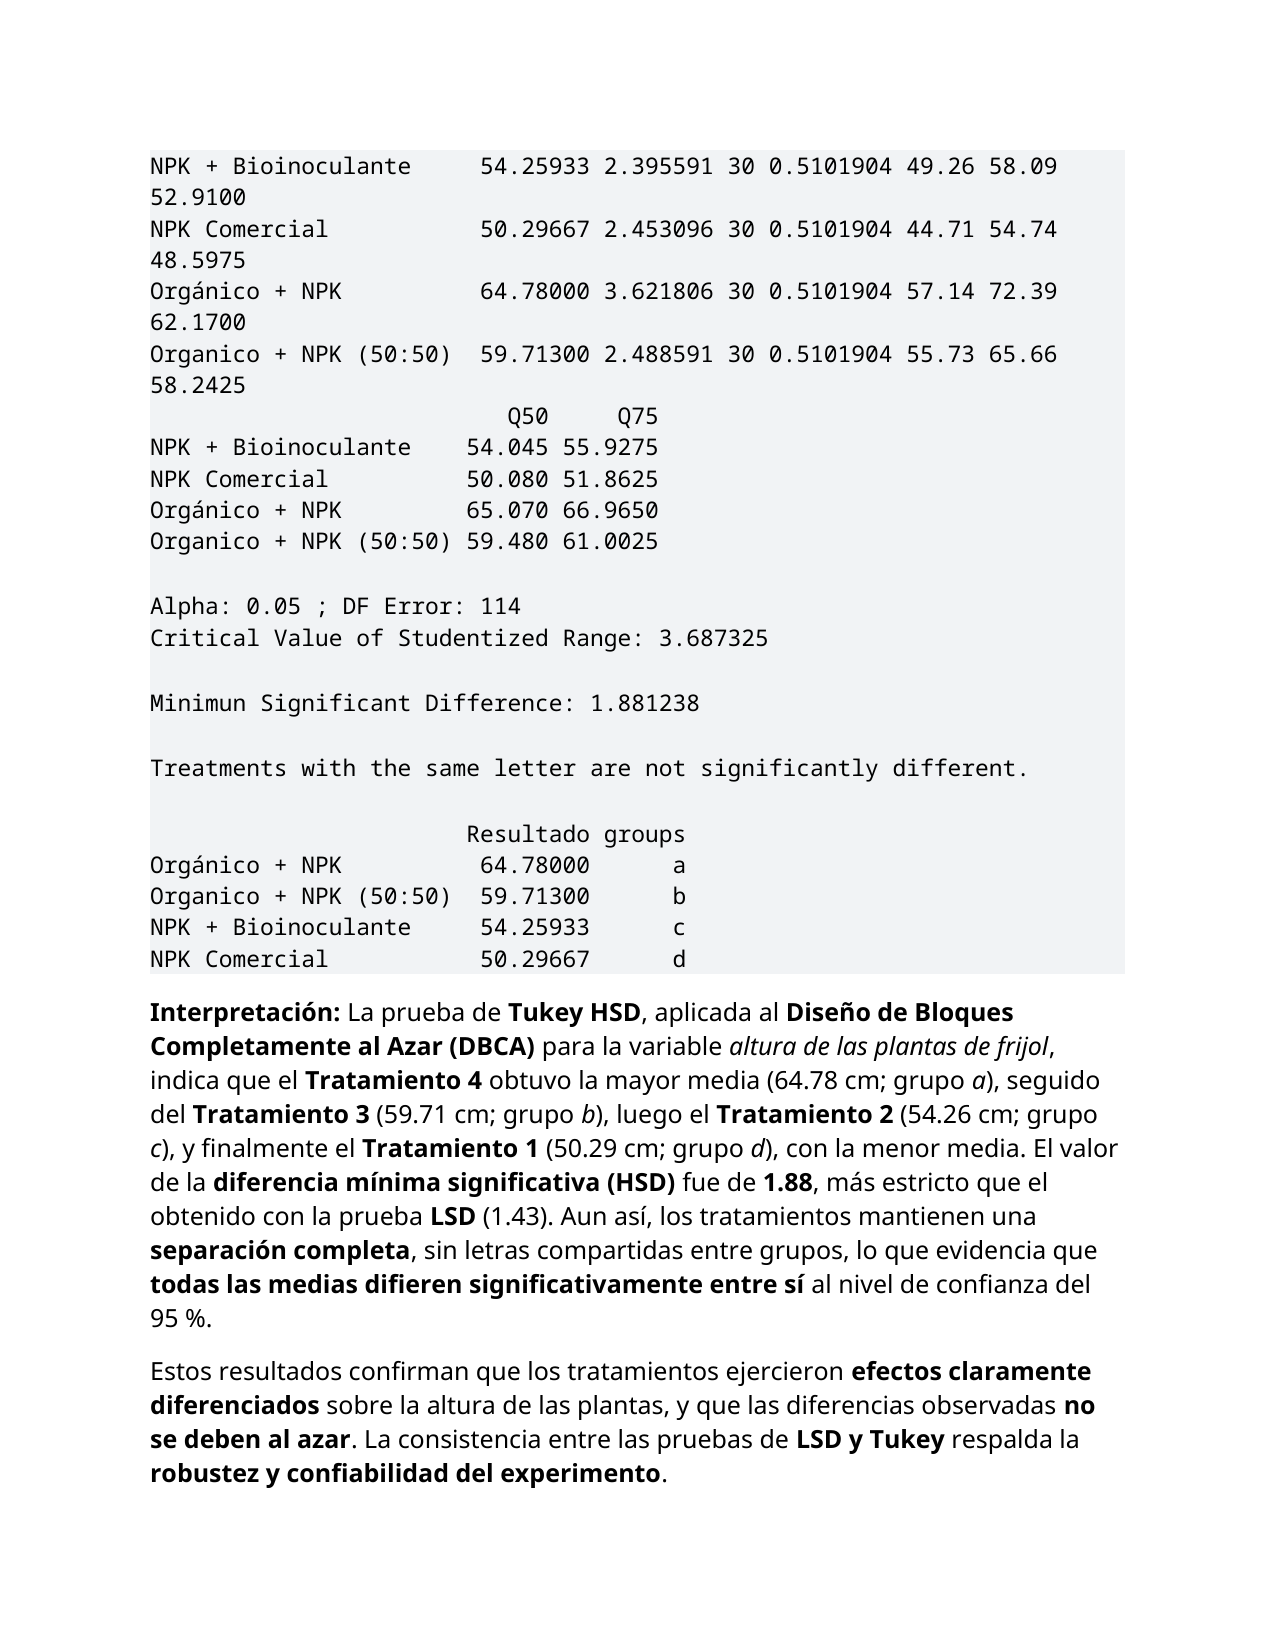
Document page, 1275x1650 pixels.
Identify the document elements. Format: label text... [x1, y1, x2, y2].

text Interpretación: La prueba de Tukey HSD, aplicada al Diseño de Bloques Completamente al Azar (DBCA) para la variable altura de las plantas de frijol, indica que el Tratamiento 4 obtuvo la mayor media (64.78 cm; grupo a), seguido del Tratamiento 3 (59.71 cm; grupo b), luego el Tratamiento 2 (54.26 cm; grupo c), y finalmente el Tratamiento 1 (50.29 cm; grupo d), con la menor media. El valor de la diferencia mínima significativa (HSD) fue de 1.88, más estricto que el obtenido con la prueba LSD (1.43). Aun así, los tratamientos mantienen una separación completa, sin letras compartidas entre grupos, lo que evidencia que todas las medias difieren significativamente entre sí al nivel de confianza del 95 %. [150, 994, 1125, 1335]
text Estos resultados confirman que los tratamientos ejercieron efectos claramente diferenciados sobre la altura de las plantas, y que las diferencias observadas no se deben al azar. La consistencia entre las pruebas de LSD y Tukey respalda la robustez y confiabilidad del experimento. [150, 1354, 1125, 1490]
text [150, 150, 1125, 974]
